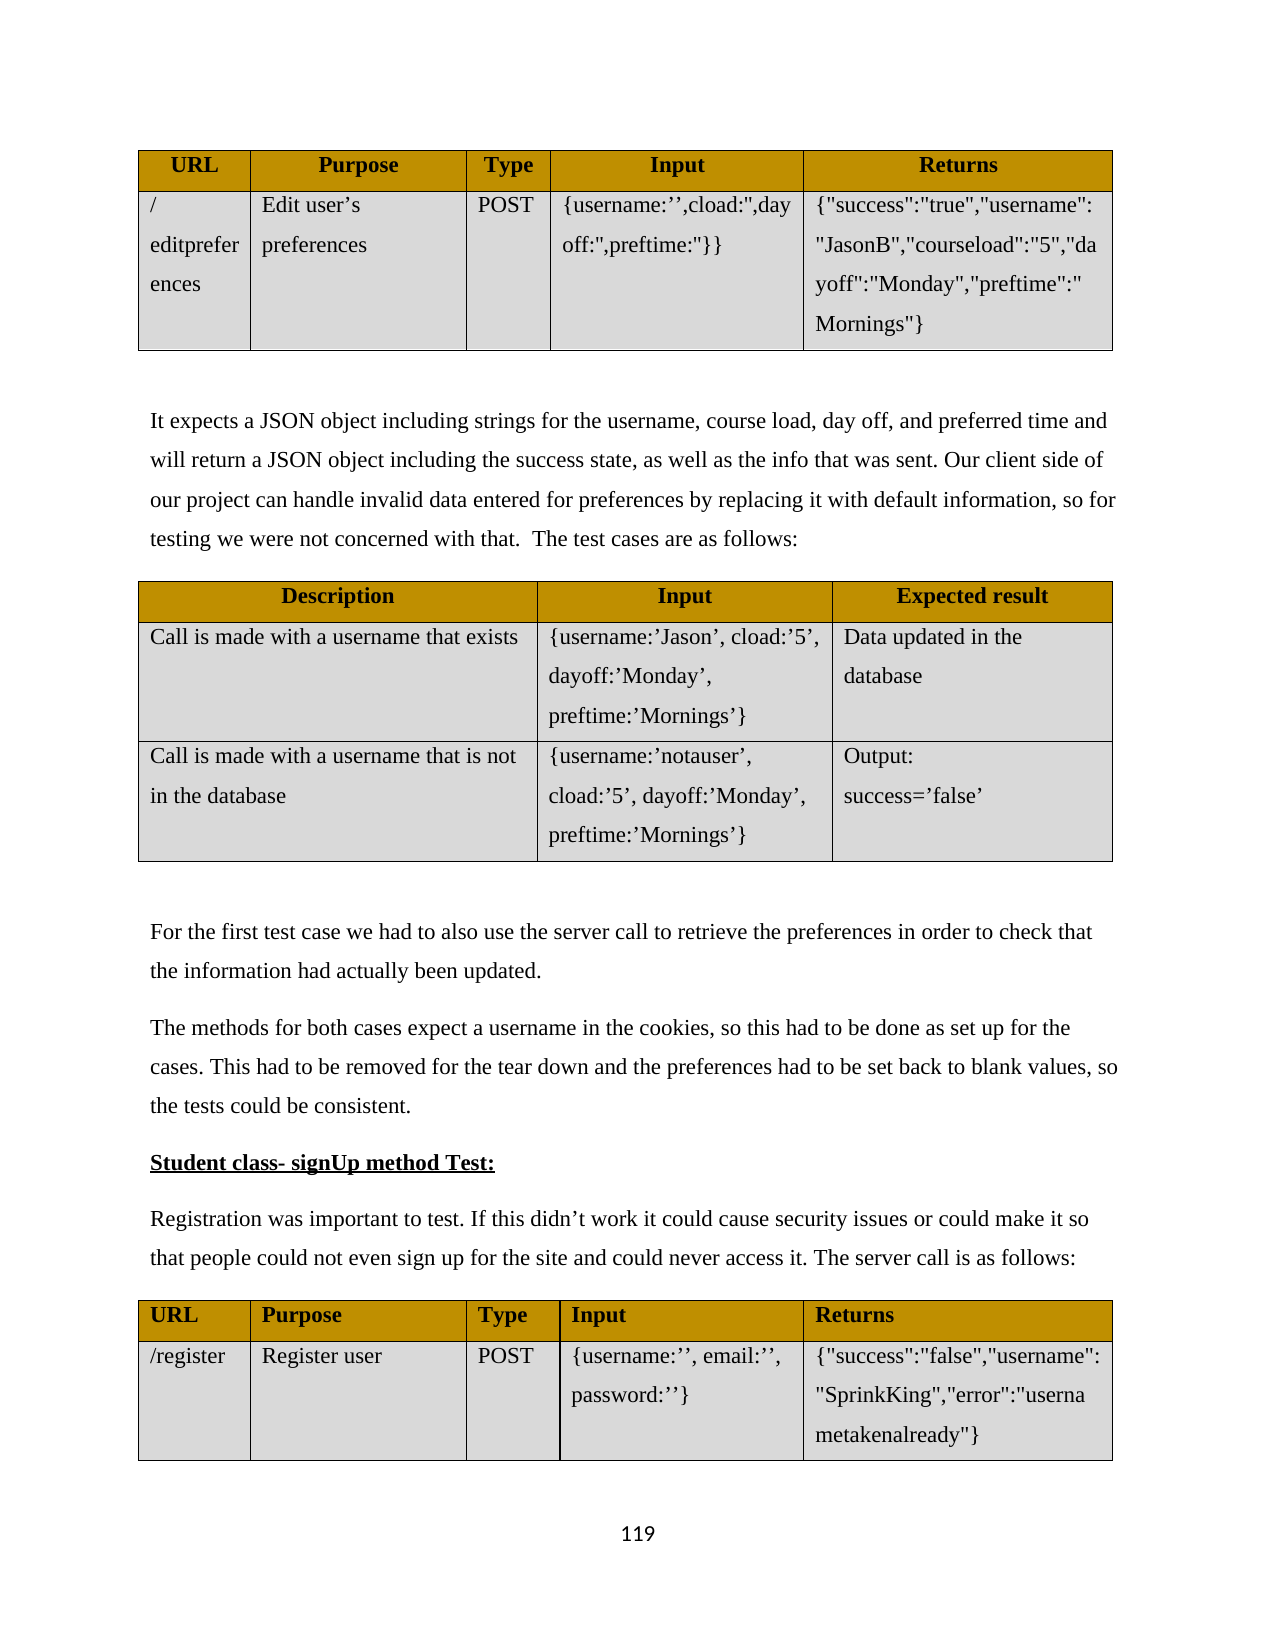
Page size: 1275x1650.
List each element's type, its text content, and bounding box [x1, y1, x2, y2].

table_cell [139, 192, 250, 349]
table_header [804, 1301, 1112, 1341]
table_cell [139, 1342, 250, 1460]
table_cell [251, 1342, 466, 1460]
text For the first test case we had to also use the server call to retrieve the preferences in order to check that the information had actually been updated. [150, 918, 1125, 984]
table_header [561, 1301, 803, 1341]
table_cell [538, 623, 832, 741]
text The methods for both cases expect a username in the cookies, so this had to be done as set up for the cases. This had to be removed for the tear down and the preferences had to be set back to blank values, so the tests could be consistent. [150, 1013, 1125, 1119]
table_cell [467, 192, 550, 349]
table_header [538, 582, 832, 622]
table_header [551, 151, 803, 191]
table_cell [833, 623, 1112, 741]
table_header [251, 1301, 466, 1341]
text It expects a JSON object including strings for the username, course load, day off, and preferred time and will return a JSON object including the success state, as well as the info that was sent. Our client side of our project can handle invalid data entered for preferences by replacing it with default information, so for testing we were not concerned with that. The test cases are as follows: [150, 407, 1125, 551]
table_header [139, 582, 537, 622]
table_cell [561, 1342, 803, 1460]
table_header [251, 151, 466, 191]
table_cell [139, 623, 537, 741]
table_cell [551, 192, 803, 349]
text Student class- signUp method Test: [150, 1149, 1125, 1175]
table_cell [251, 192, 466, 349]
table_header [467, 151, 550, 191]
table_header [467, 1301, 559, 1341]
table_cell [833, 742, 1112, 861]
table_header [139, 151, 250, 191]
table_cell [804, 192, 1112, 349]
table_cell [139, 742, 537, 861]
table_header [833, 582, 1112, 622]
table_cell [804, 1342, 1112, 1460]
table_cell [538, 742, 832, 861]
text Registration was important to test. If this didn’t work it could cause security issues or could make it so that people could not even sign up for the site and could never access it. The server call is as follows: [150, 1205, 1125, 1271]
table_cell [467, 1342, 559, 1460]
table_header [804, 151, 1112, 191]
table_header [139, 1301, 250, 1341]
